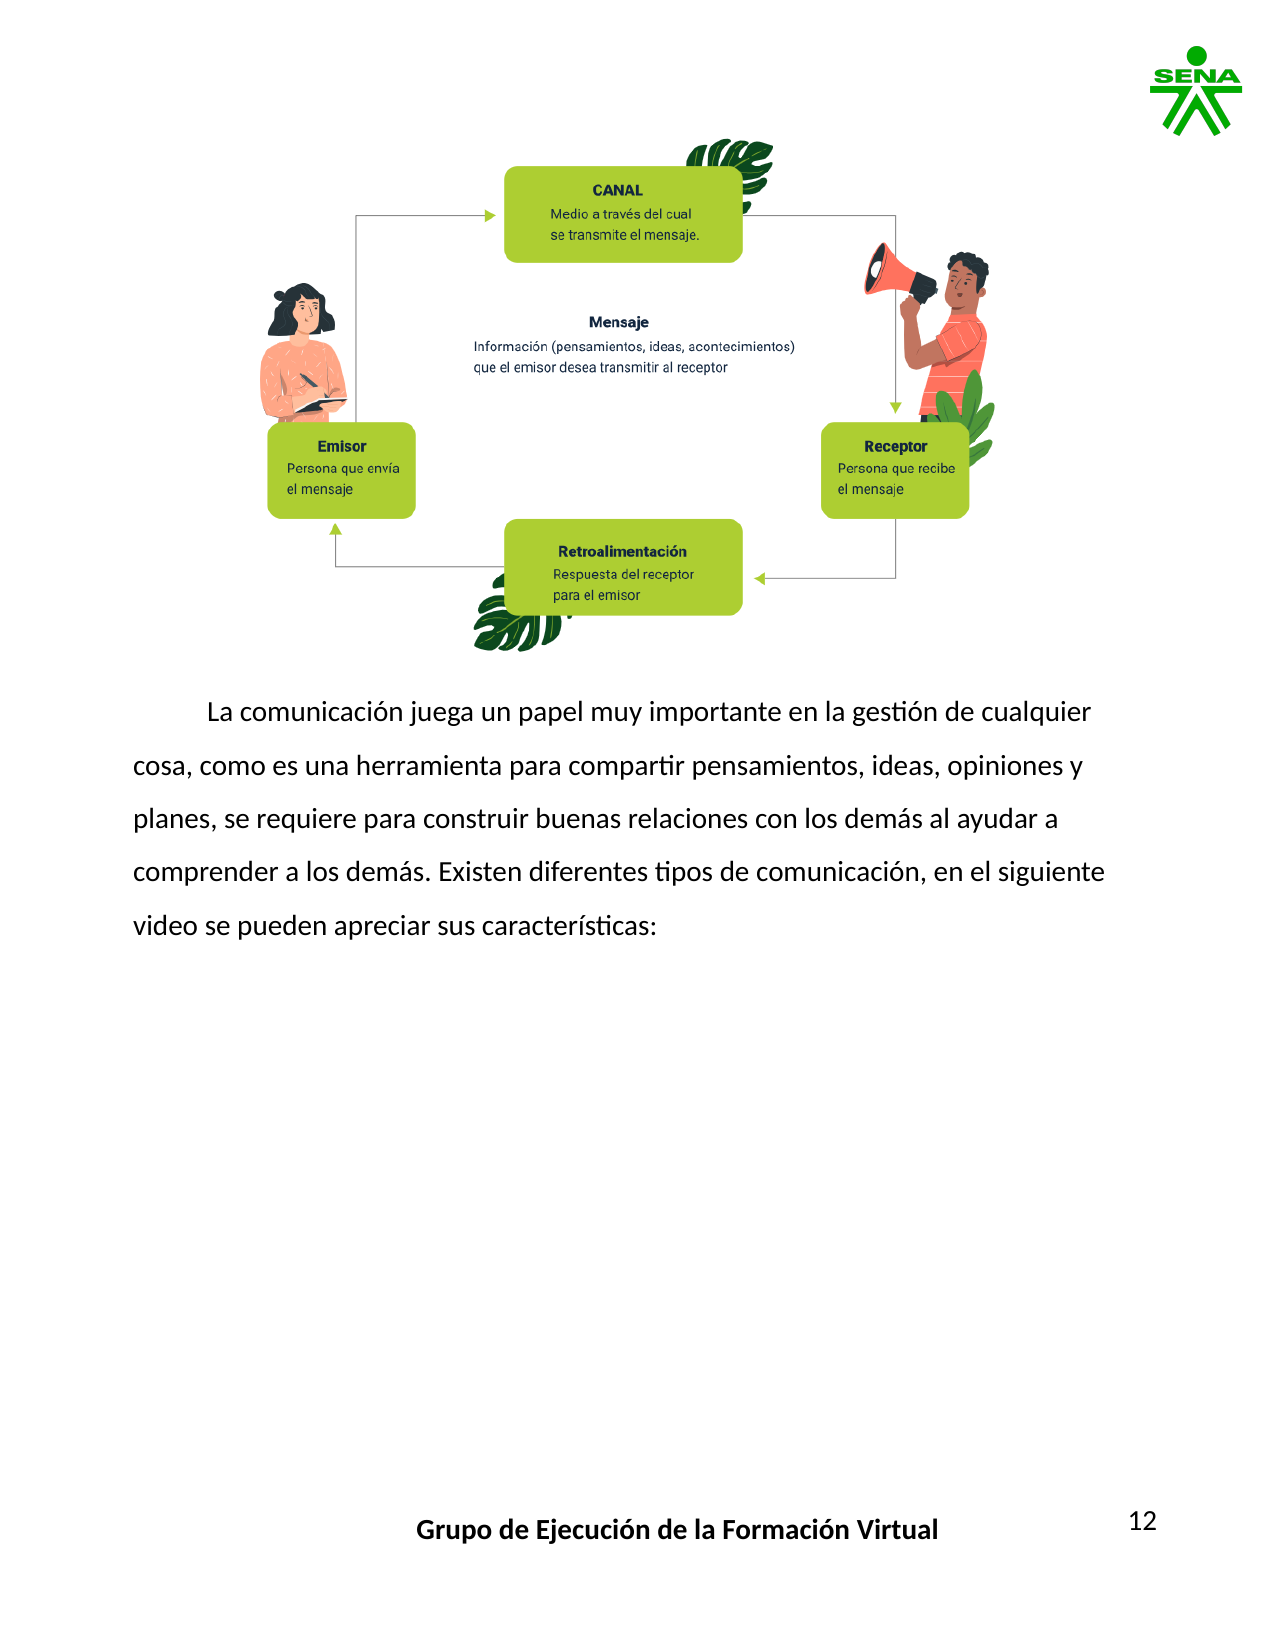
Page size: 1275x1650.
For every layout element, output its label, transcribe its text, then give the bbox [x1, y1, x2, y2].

text La comunicación juega un papel muy importante en la gestión de cualquier cosa, como es una herramienta para compartir pensamientos, ideas, opiniones y planes, se requiere para construir buenas relaciones con los demás al ayudar a comprender a los demás. Existen diferentes tipos de comunicación, en el siguiente video se pueden apreciar sus características: [133, 693, 1157, 942]
picture [1150, 46, 1243, 136]
picture [198, 132, 1029, 659]
